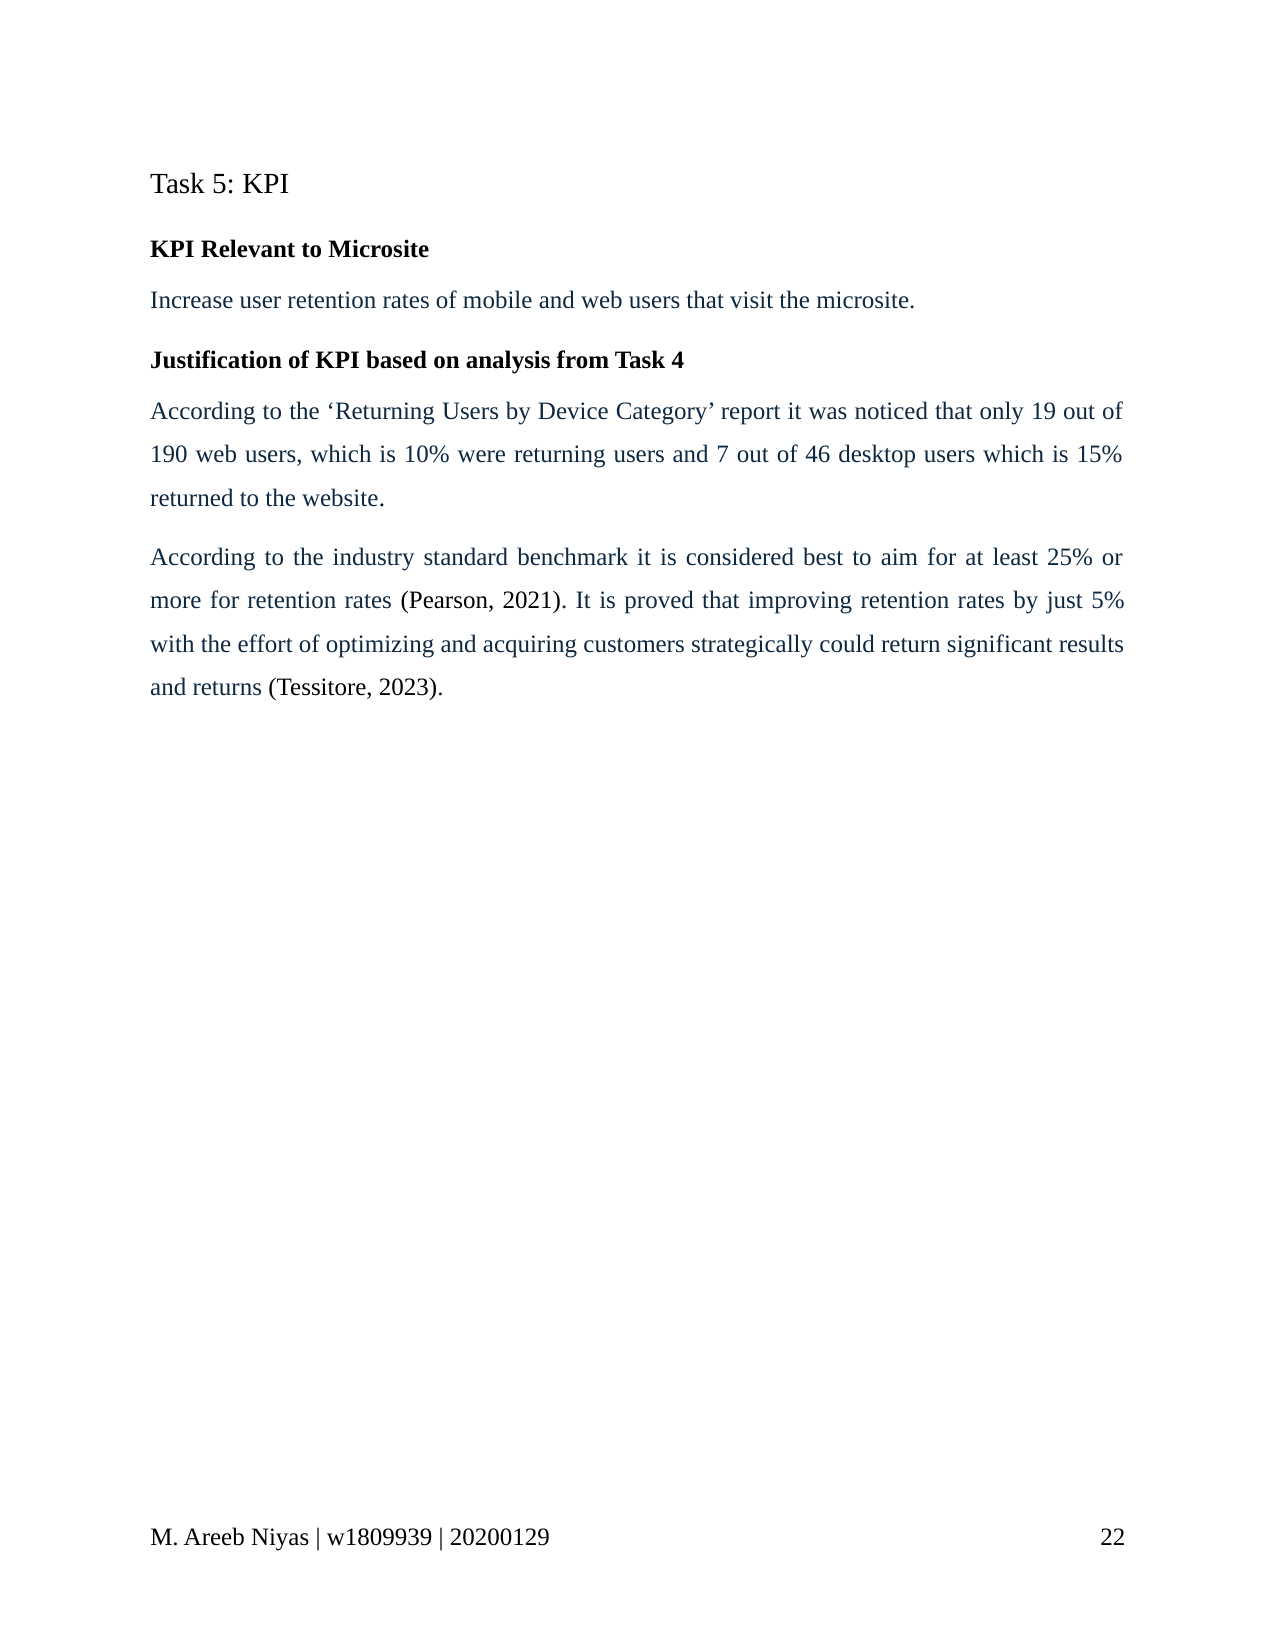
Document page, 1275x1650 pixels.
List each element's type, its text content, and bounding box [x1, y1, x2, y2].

subtitle Justification of KPI based on analysis from Task 4 [150, 345, 1125, 374]
subtitle Task 5: KPI [150, 167, 1125, 200]
text According to the ‘Returning Users by Device Category’ report it was noticed that only 19 out of 190 web users, which is 10% were returning users and 7 out of 46 desktop users which is 15% returned to the website. [150, 396, 1125, 511]
text Increase user retention rates of mobile and web users that visit the microsite. [150, 285, 1125, 314]
subtitle KPI Relevant to Microsite [150, 234, 1125, 262]
text According to the industry standard benchmark it is considered best to aim for at least 25% or more for retention rates (Pearson, 2021). It is proved that improving retention rates by just 5% with the effort of optimizing and acquiring customers strategically could return significant results and returns (Tessitore, 2023). [150, 542, 1125, 701]
